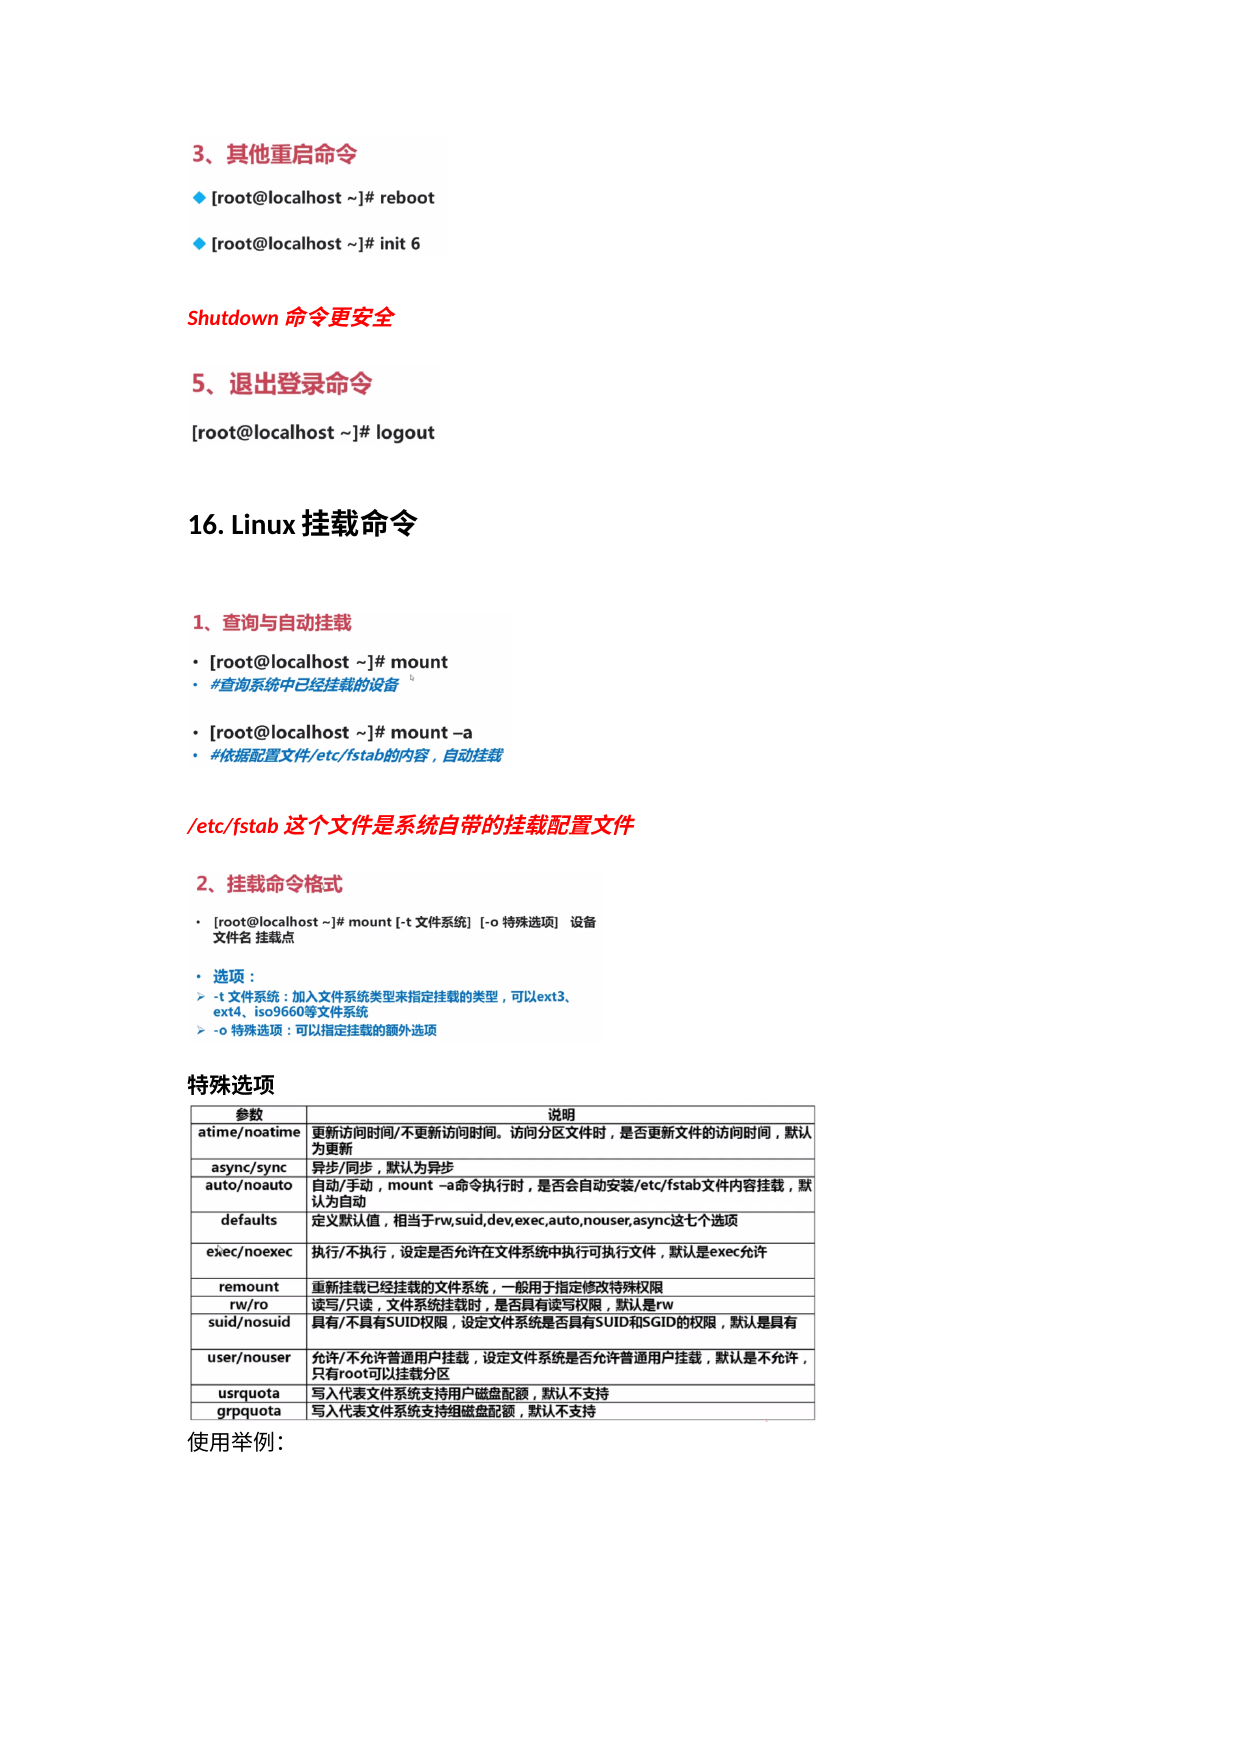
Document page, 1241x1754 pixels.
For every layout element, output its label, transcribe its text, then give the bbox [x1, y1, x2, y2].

subtitle 16. Linux挂载命令 [187, 489, 1053, 554]
text 特殊选项 [187, 1067, 1053, 1100]
text 使用举例： [187, 1425, 1053, 1457]
picture [187, 872, 604, 1042]
picture [187, 612, 513, 768]
picture [187, 1099, 817, 1422]
picture [187, 137, 448, 257]
picture [187, 364, 440, 446]
text Shutdown命令更安全 [187, 300, 1053, 332]
text /etc/fstab 这个文件是系统自带的挂载配置文件 [187, 807, 1053, 840]
